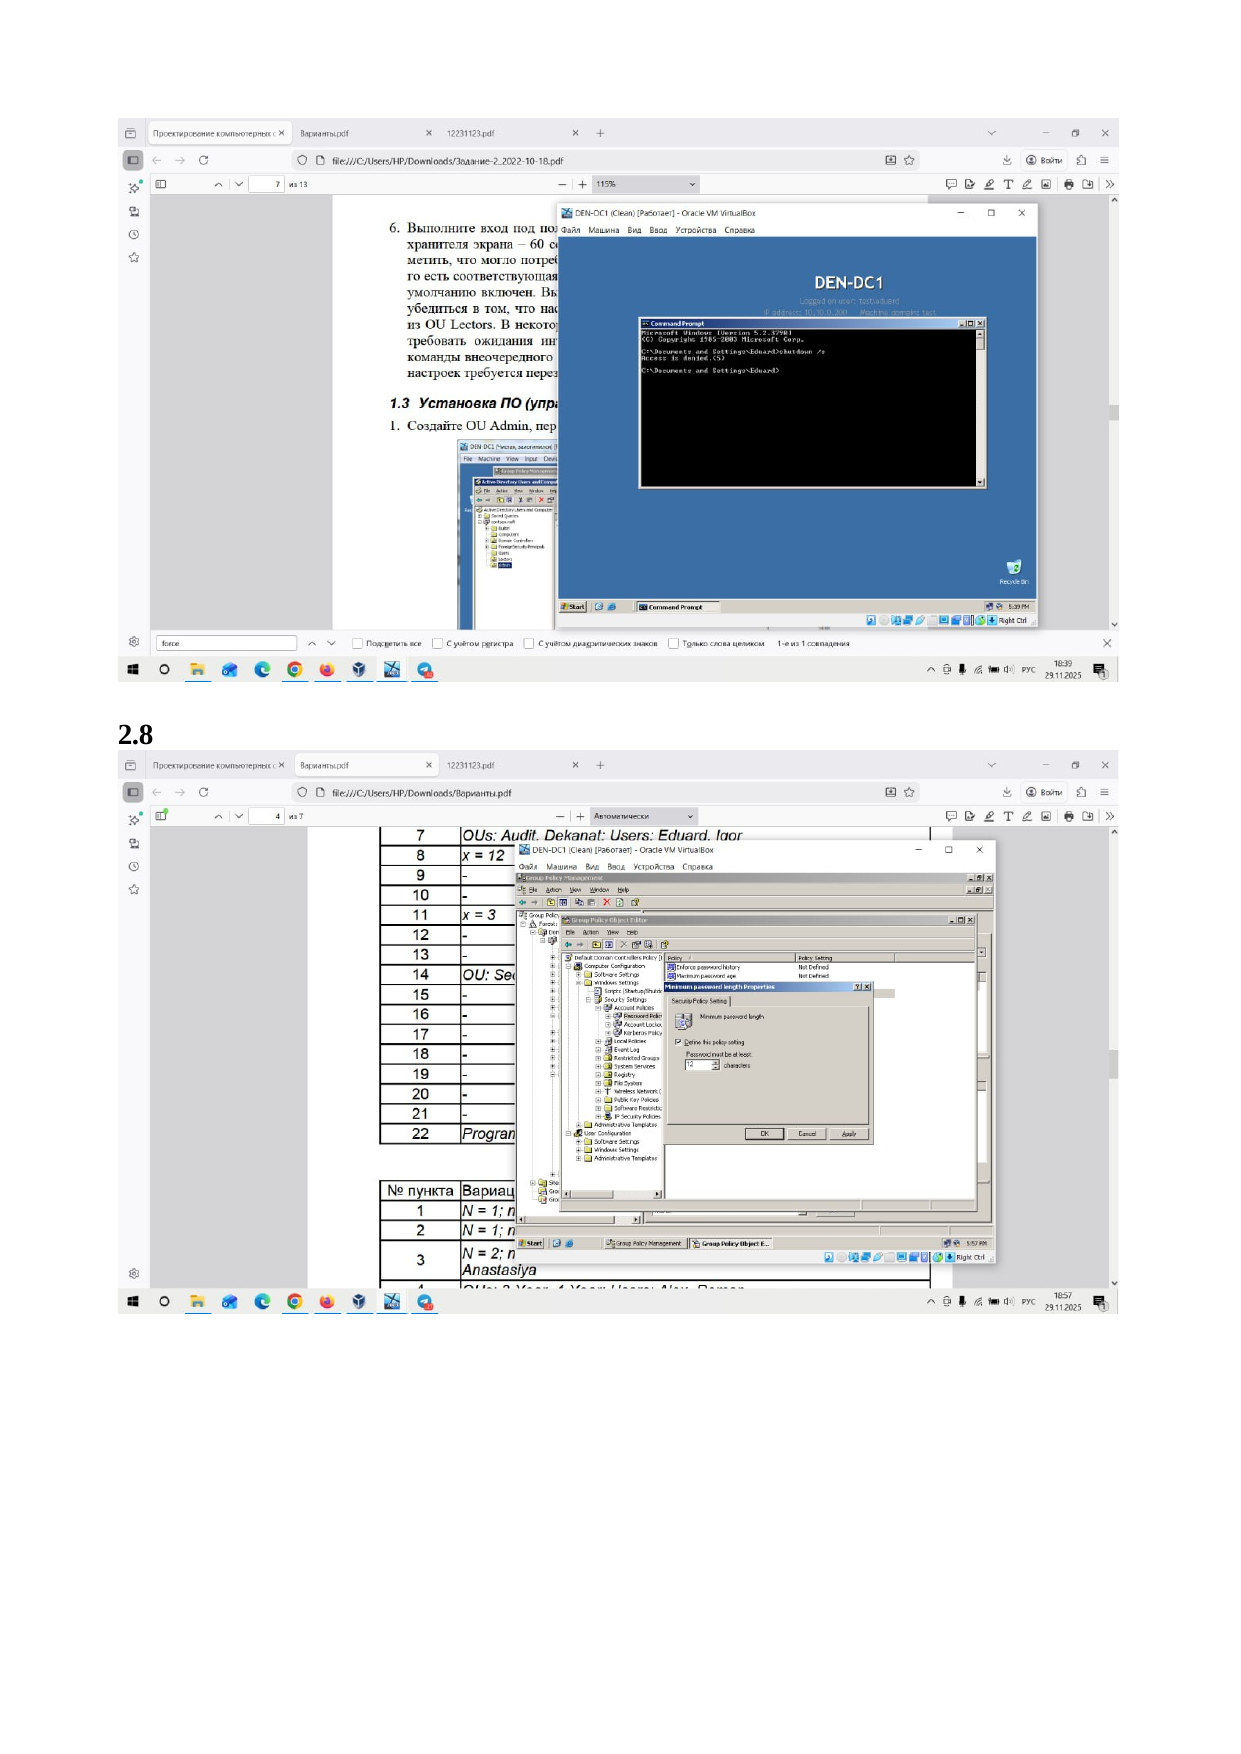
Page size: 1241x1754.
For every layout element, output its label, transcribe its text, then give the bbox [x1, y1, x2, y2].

picture [117, 118, 1119, 682]
picture [117, 750, 1119, 1314]
text 2.8 [118, 717, 1137, 750]
